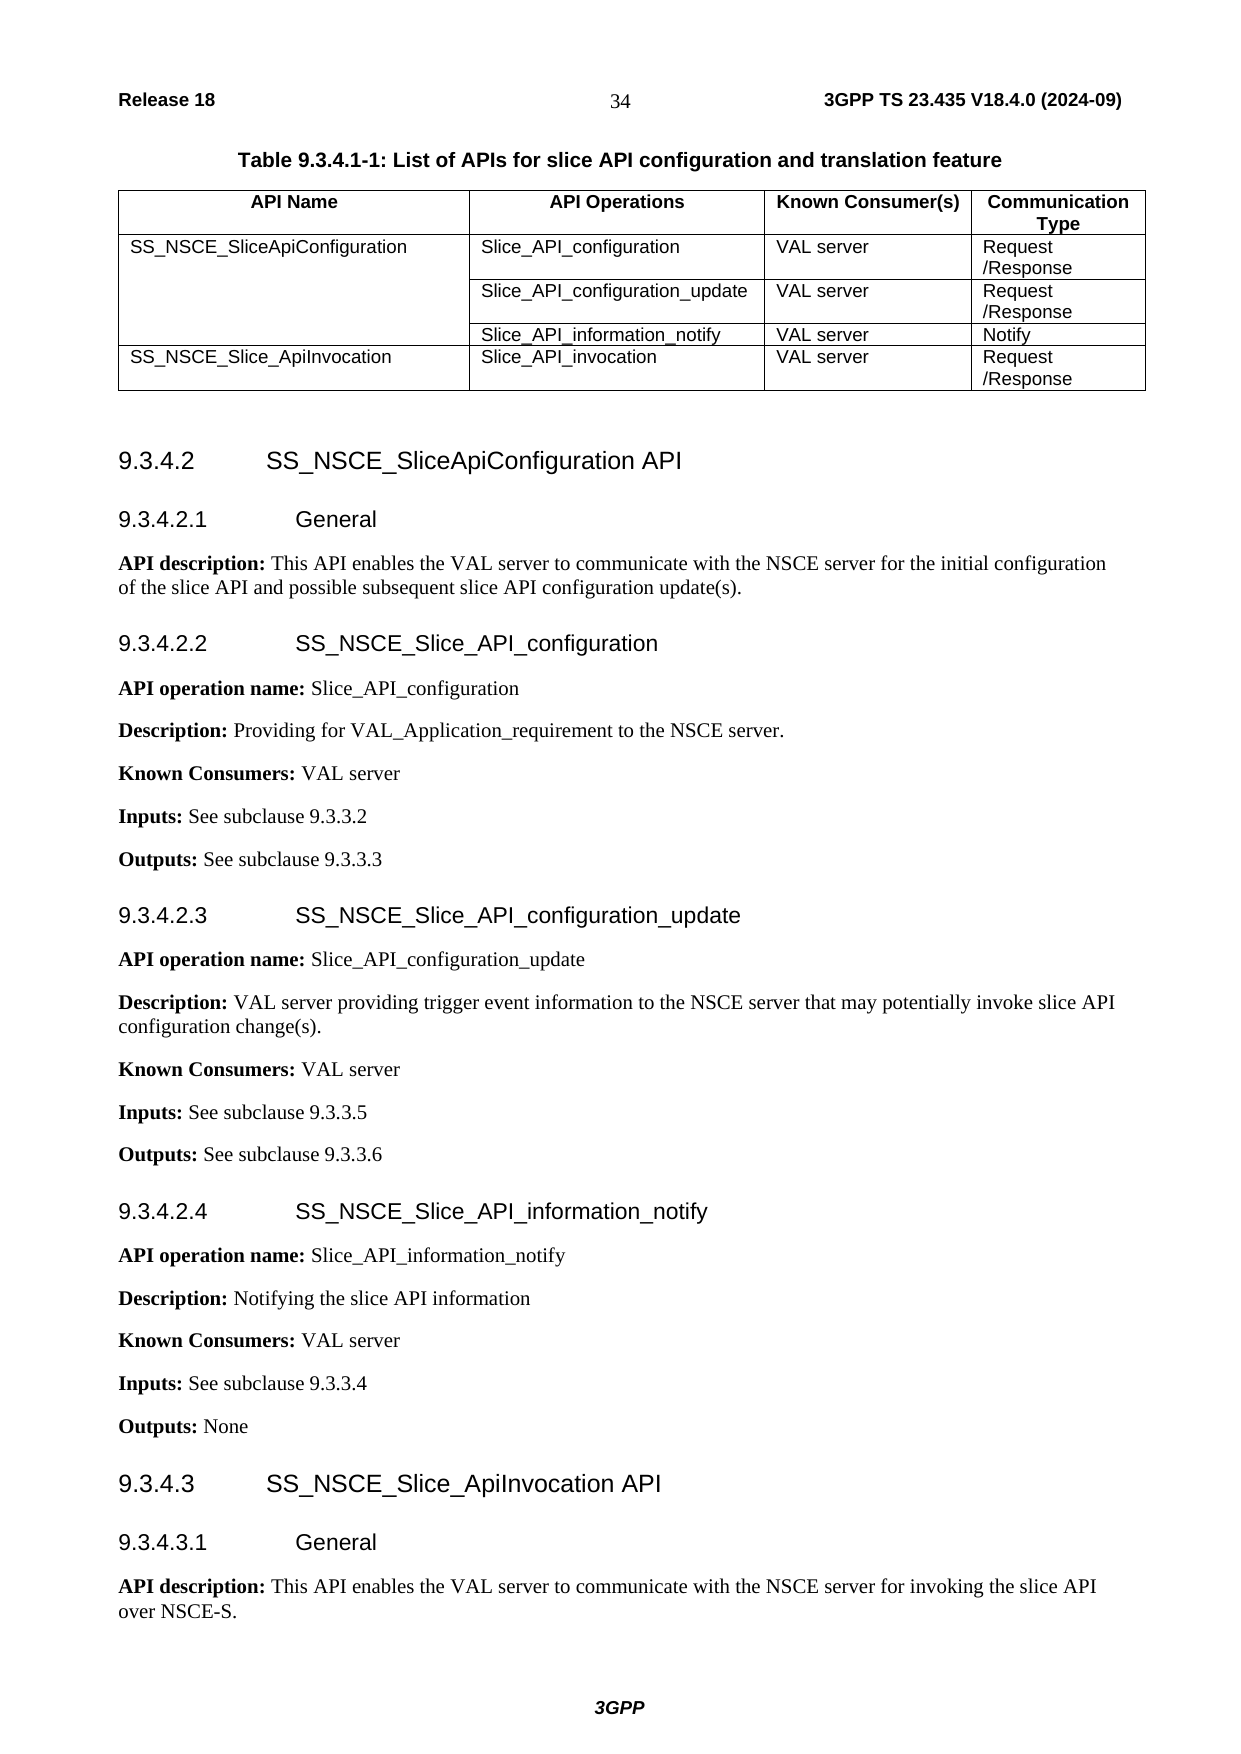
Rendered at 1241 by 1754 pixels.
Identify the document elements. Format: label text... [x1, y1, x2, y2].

subtitle 9.3.4.3 SS_NSCE_Slice_ApiInvocation API [118, 1469, 1122, 1498]
table_cell Request /Response [972, 346, 1145, 389]
subtitle 9.3.4.2.2 SS_NSCE_Slice_API_configuration [118, 630, 1122, 657]
text API description: This API enables the VAL server to communicate with the NSCE server for invoking the slice API over NSCE-S. [118, 1574, 1122, 1623]
table_header API Operations [470, 191, 764, 234]
table_cell SS_NSCE_Slice_ApiInvocation [119, 346, 469, 389]
text Known Consumers: VAL server [118, 1328, 1122, 1352]
table_cell VAL server [765, 235, 971, 278]
text API operation name: Slice_API_configuration_update [118, 947, 1122, 971]
table_cell VAL server [765, 324, 971, 345]
table_cell Request /Response [972, 235, 1145, 278]
text API description: This API enables the VAL server to communicate with the NSCE server for the initial configuration of the slice API and possible subsequent slice API configuration update(s). [118, 551, 1122, 599]
text Outputs: See subclause 9.3.3.6 [118, 1142, 1122, 1166]
subtitle 9.3.4.2.1 General [118, 506, 1122, 532]
table_header Communication Type [972, 191, 1145, 234]
subtitle 9.3.4.2.3 SS_NSCE_Slice_API_configuration_update [118, 902, 1122, 928]
text Inputs: See subclause 9.3.3.4 [118, 1371, 1122, 1395]
table_cell Request /Response [972, 280, 1145, 323]
text API operation name: Slice_API_configuration [118, 675, 1122, 699]
table_cell Slice_API_configuration [470, 235, 764, 278]
subtitle 9.3.4.2 SS_NSCE_SliceApiConfiguration API [118, 446, 1122, 474]
text Description: Notifying the slice API information [118, 1286, 1122, 1310]
text Inputs: See subclause 9.3.3.5 [118, 1099, 1122, 1124]
text Table 9.3.4.1-1: List of APIs for slice API configuration and translation feature [118, 147, 1122, 171]
table_cell SS_NSCE_SliceApiConfiguration [119, 235, 469, 345]
text API operation name: Slice_API_information_notify [118, 1243, 1122, 1267]
table_header API Name [119, 191, 469, 234]
table_cell Slice_API_invocation [470, 346, 764, 389]
text Known Consumers: VAL server [118, 1057, 1122, 1081]
table_cell Slice_API_information_notify [470, 324, 764, 345]
subtitle 9.3.4.3.1 General [118, 1529, 1122, 1556]
text Outputs: See subclause 9.3.3.3 [118, 847, 1122, 871]
text Outputs: None [118, 1414, 1122, 1438]
table_cell Slice_API_configuration_update [470, 280, 764, 323]
table_cell VAL server [765, 280, 971, 323]
text Inputs: See subclause 9.3.3.2 [118, 804, 1122, 828]
text Description: VAL server providing trigger event information to the NSCE server that may potentially invoke slice API configuration change(s). [118, 990, 1122, 1038]
text Description: Providing for VAL_Application_requirement to the NSCE server. [118, 718, 1122, 742]
text Known Consumers: VAL server [118, 761, 1122, 785]
table_header Known Consumer(s) [765, 191, 971, 234]
subtitle 9.3.4.2.4 SS_NSCE_Slice_API_information_notify [118, 1198, 1122, 1224]
table_cell VAL server [765, 346, 971, 389]
table_cell Notify [972, 324, 1145, 345]
